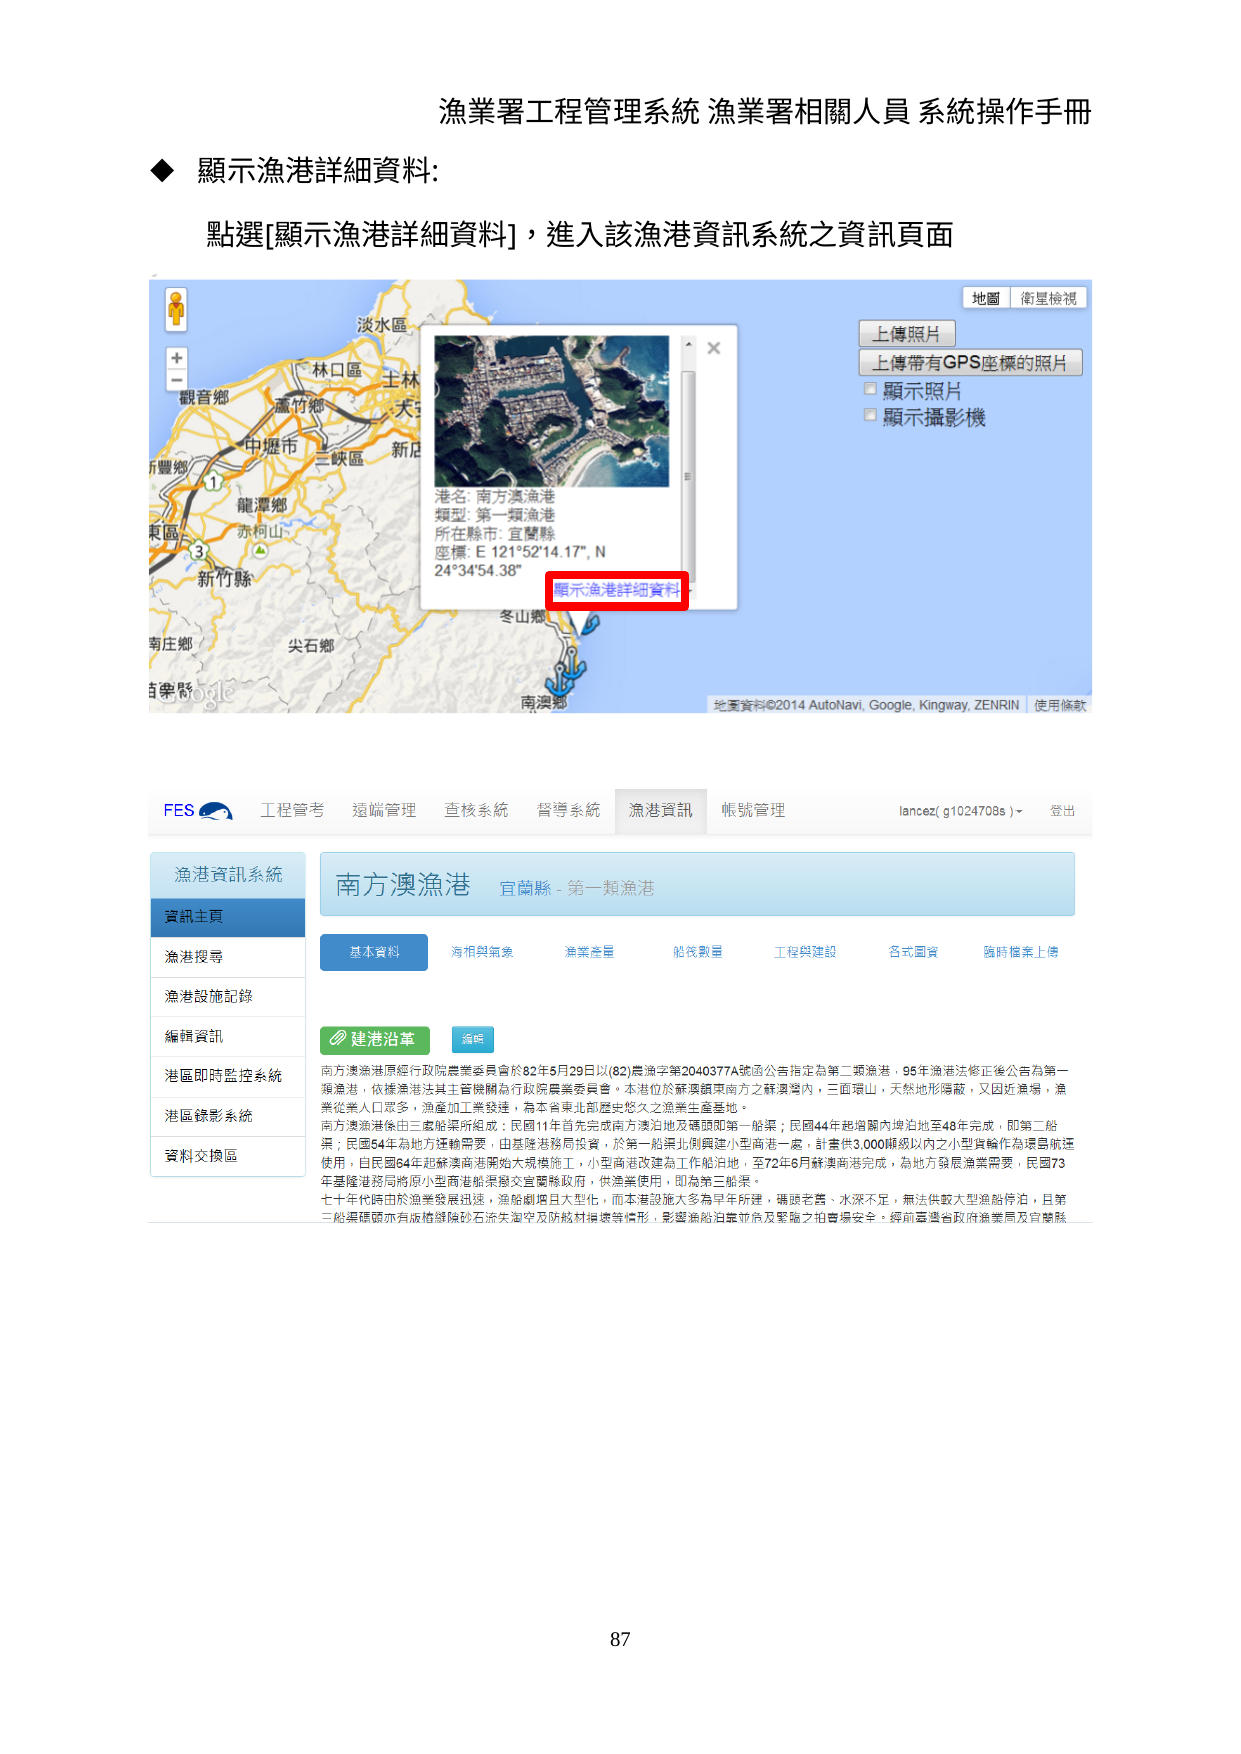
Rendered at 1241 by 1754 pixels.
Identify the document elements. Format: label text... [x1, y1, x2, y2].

picture [148, 274, 1093, 716]
text 點選[顯示漁港詳細資料]，進入該漁港資訊系統之資訊頁面 [148, 211, 1092, 253]
picture [147, 789, 1093, 1223]
list 顯示漁港詳細資料: [148, 147, 1092, 190]
